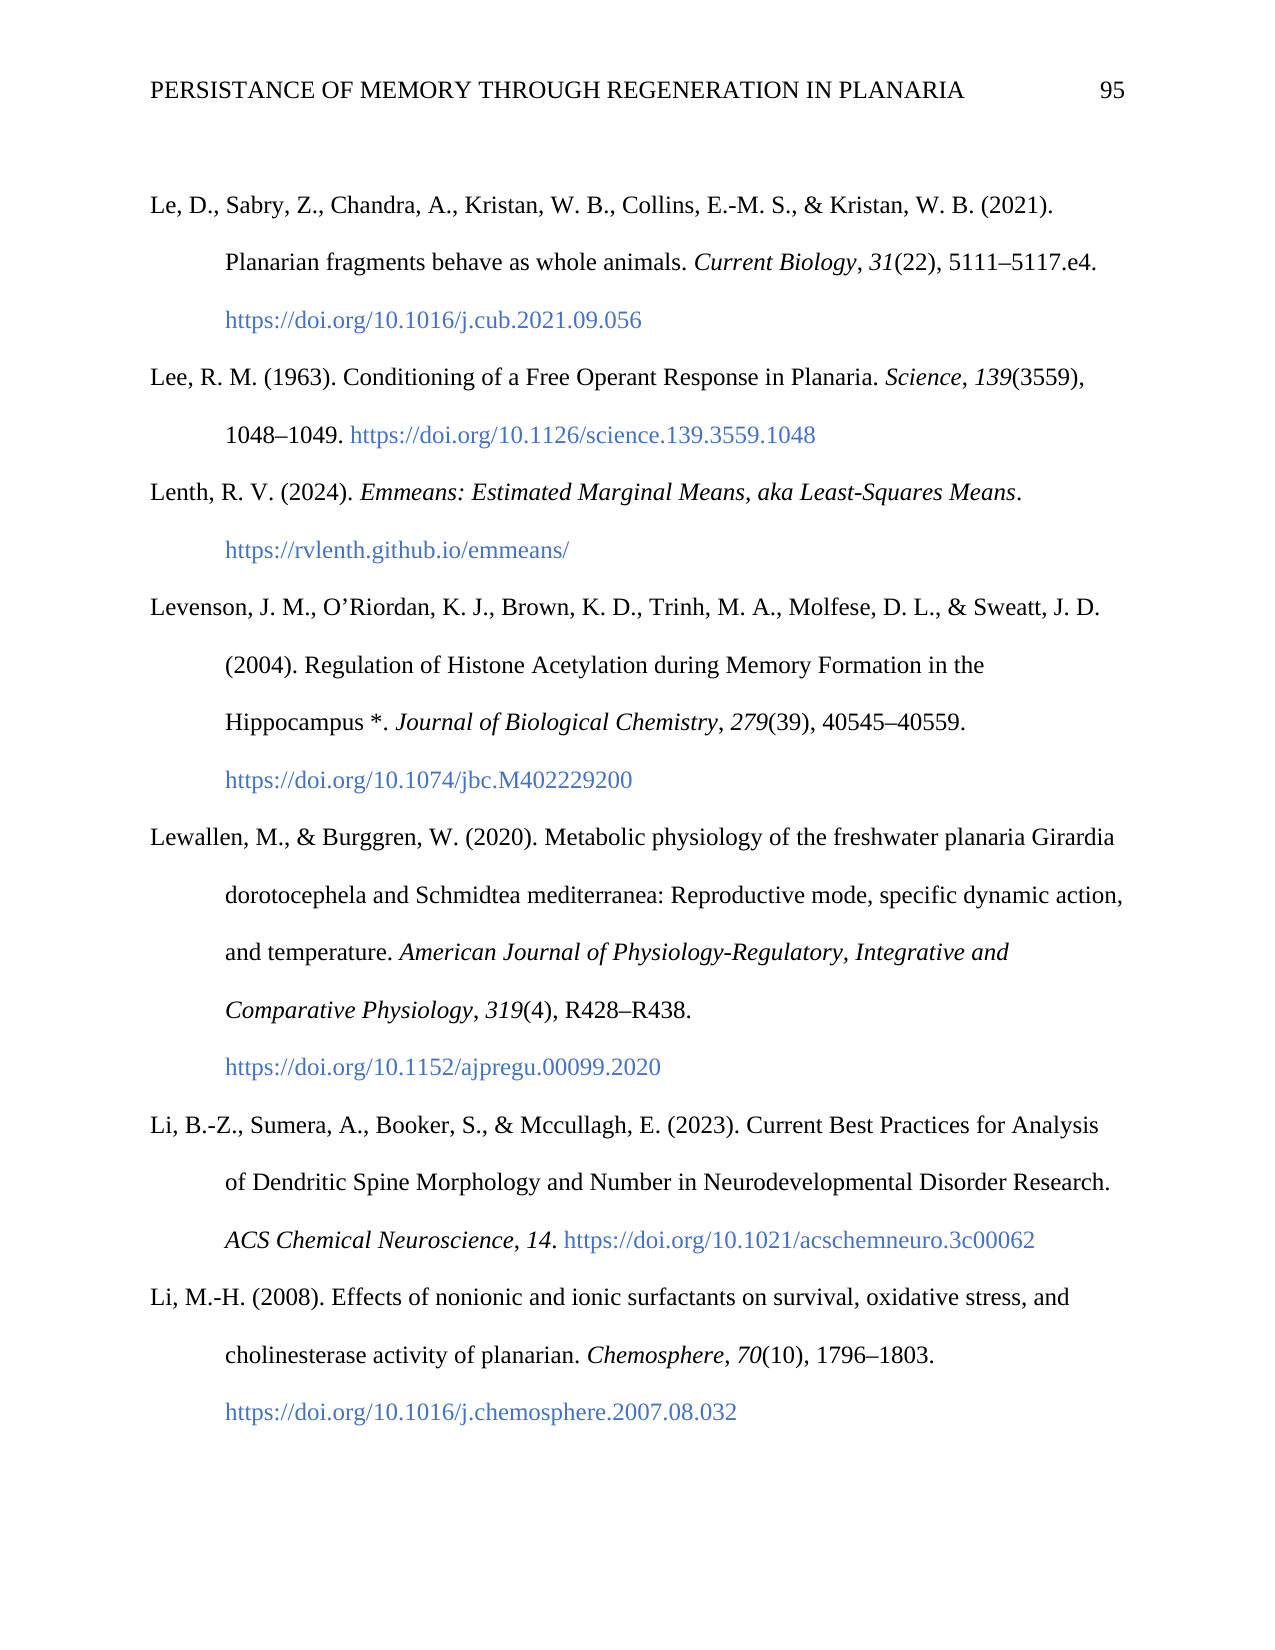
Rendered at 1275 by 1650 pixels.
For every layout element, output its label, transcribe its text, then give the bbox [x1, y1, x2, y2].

text Lenth, R. V. (2024). Emmeans: Estimated Marginal Means, aka Least-Squares Means. https://rvlenth.github.io/emmeans/ [150, 477, 1125, 564]
text Lewallen, M., & Burggren, W. (2020). Metabolic physiology of the freshwater planaria Girardia dorotocephela and Schmidtea mediterranea: Reproductive mode, specific dynamic action, and temperature. American Journal of Physiology-Regulatory, Integrative and Comparative Physiology, 319(4), R428–R438. https://doi.org/10.1152/ajpregu.00099.2020 [150, 822, 1125, 1081]
text Levenson, J. M., O’Riordan, K. J., Brown, K. D., Trinh, M. A., Molfese, D. L., & Sweatt, J. D. (2004). Regulation of Histone Acetylation during Memory Formation in the Hippocampus *. Journal of Biological Chemistry, 279(39), 40545–40559. https://doi.org/10.1074/jbc.M402229200 [150, 592, 1125, 794]
text Li, M.-H. (2008). Effects of nonionic and ionic surfactants on survival, oxidative stress, and cholinesterase activity of planarian. Chemosphere, 70(10), 1796–1803. https://doi.org/10.1016/j.chemosphere.2007.08.032 [150, 1282, 1125, 1426]
text Lee, R. M. (1963). Conditioning of a Free Operant Response in Planaria. Science, 139(3559), 1048–1049. https://doi.org/10.1126/science.139.3559.1048 [150, 362, 1125, 449]
text Li, B.-Z., Sumera, A., Booker, S., & Mccullagh, E. (2023). Current Best Practices for Analysis of Dendritic Spine Morphology and Number in Neurodevelopmental Disorder Research. ACS Chemical Neuroscience, 14. https://doi.org/10.1021/acschemneuro.3c00062 [150, 1110, 1125, 1254]
text Le, D., Sabry, Z., Chandra, A., Kristan, W. B., Collins, E.-M. S., & Kristan, W. B. (2021). Planarian fragments behave as whole animals. Current Biology, 31(22), 5111–5117.e4. https://doi.org/10.1016/j.cub.2021.09.056 [150, 190, 1125, 334]
